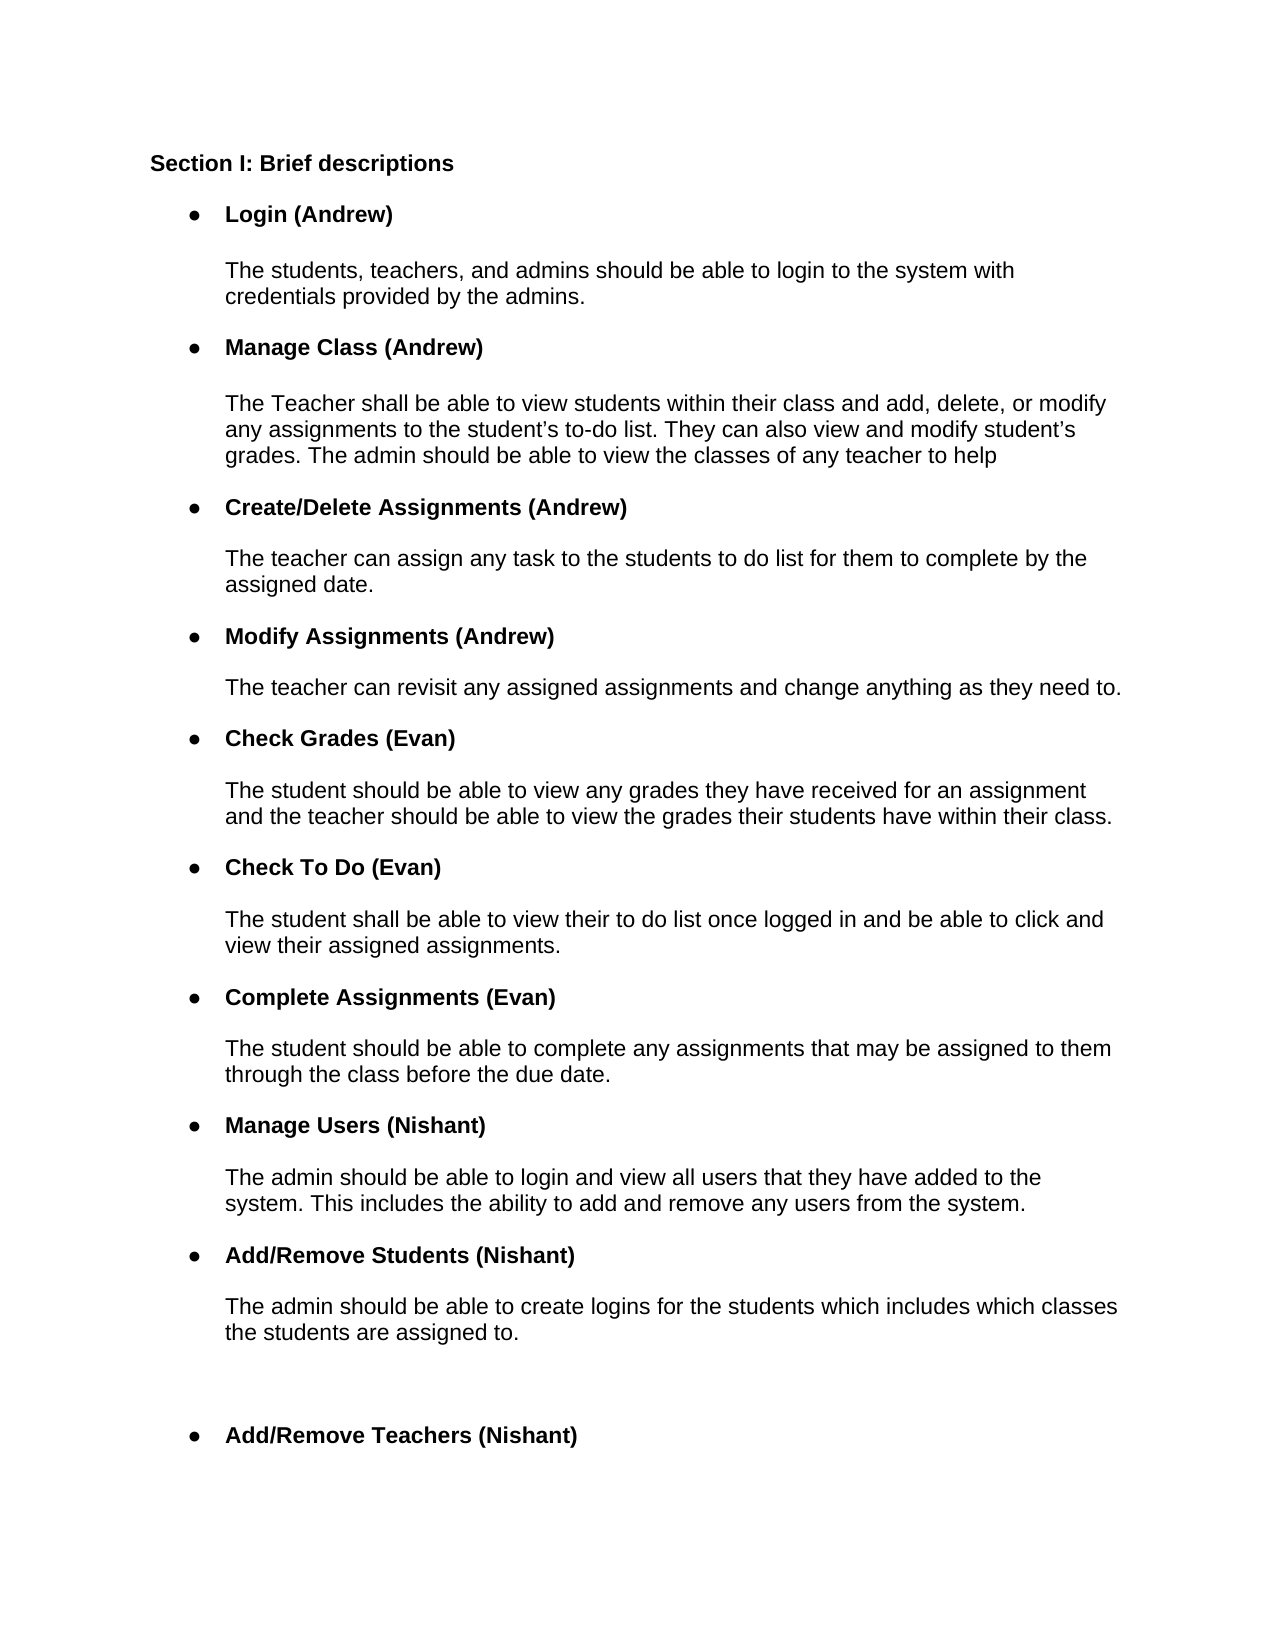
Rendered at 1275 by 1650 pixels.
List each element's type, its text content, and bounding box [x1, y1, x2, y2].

text The students, teachers, and admins should be able to login to the system with credentials provided by the admins. [225, 257, 1125, 309]
list Add/Remove Students (Nishant) [187, 1242, 1125, 1268]
list Manage Class (Andrew) [187, 334, 1125, 361]
text The admin should be able to create logins for the students which includes which classes the students are assigned to. [225, 1293, 1125, 1346]
text The student shall be able to view their to do list once logged in and be able to click and view their assigned assignments. [225, 906, 1125, 958]
text The admin should be able to login and view all users that they have added to the system. This includes the ability to add and remove any users from the system. [225, 1164, 1125, 1217]
list Check Grades (Evan) [187, 725, 1125, 752]
text The Teacher shall be able to view students within their class and add, delete, or modify any assignments to the student’s to-do list. They can also view and modify student’s grades. The admin should be able to view the classes of any teacher to help [225, 389, 1125, 468]
list Manage Users (Nishant) [187, 1112, 1125, 1139]
list Login (Andrew) [187, 201, 1125, 228]
list Add/Remove Teachers (Nishant) [187, 1422, 1125, 1448]
text The student should be able to complete any assignments that may be assigned to them through the class before the due date. [225, 1035, 1125, 1087]
list Complete Assignments (Evan) [187, 983, 1125, 1010]
list Check To Do (Evan) [187, 854, 1125, 881]
text The student should be able to view any grades they have received for an assignment and the teacher should be able to view the grades their students have within their class. [225, 777, 1125, 829]
text The teacher can revisit any assigned assignments and change anything as they need to. [225, 674, 1125, 700]
list Create/Delete Assignments (Andrew) [187, 493, 1125, 520]
list Modify Assignments (Andrew) [187, 623, 1125, 649]
text The teacher can assign any task to the students to do list for them to complete by the assigned date. [225, 545, 1125, 598]
text Section I: Brief descriptions [150, 150, 1125, 176]
